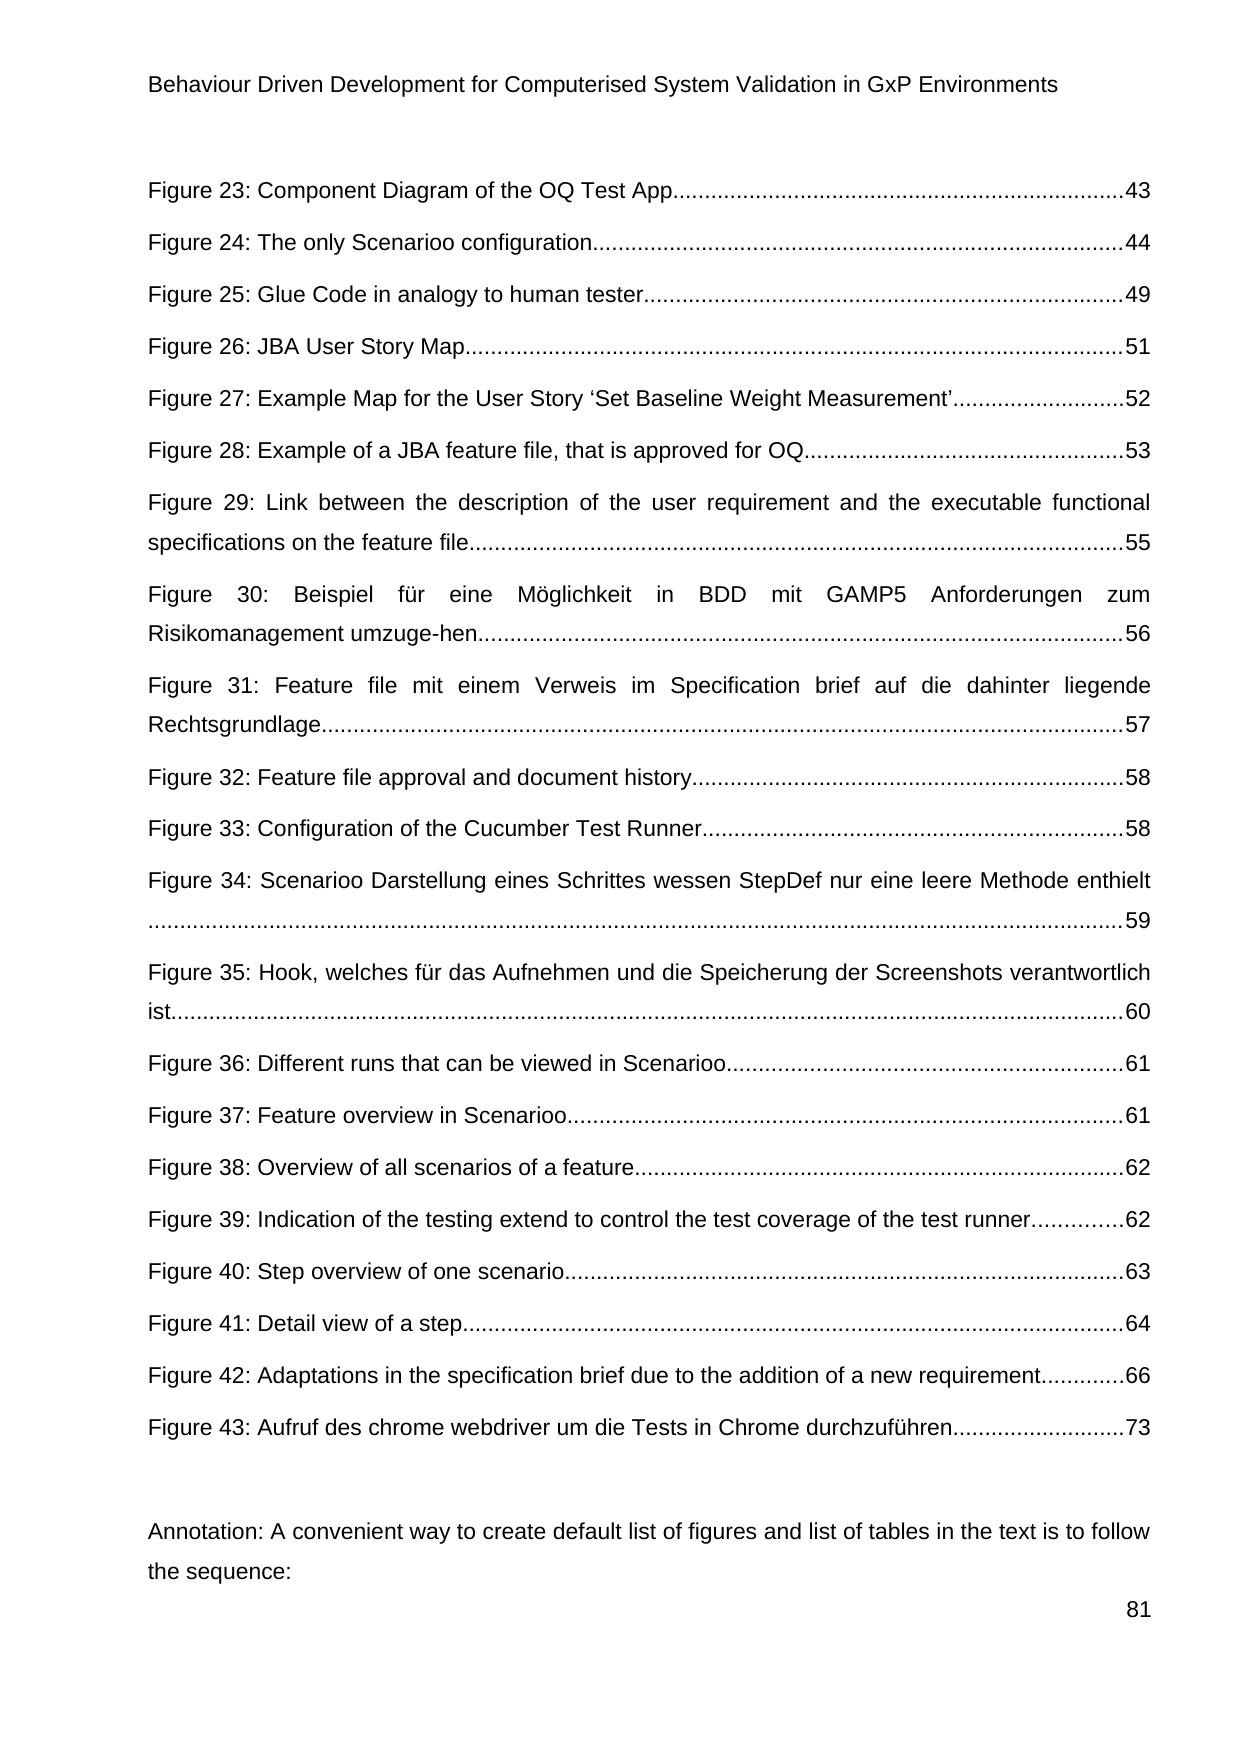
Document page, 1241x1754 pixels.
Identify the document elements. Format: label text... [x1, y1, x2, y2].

text Figure 36: Different runs that can be viewed in Scenarioo 61 [148, 1050, 1152, 1077]
text Figure 39: Indication of the testing extend to control the test coverage of the test runner 62 [148, 1206, 1152, 1233]
text Figure 27: Example Map for the User Story ‘Set Baseline Weight Measurement’ 52 [148, 385, 1152, 411]
text Figure 30: Beispiel für eine Möglichkeit in BDD mit GAMP5 Anforderungen zum Risikomanagement umzuge-hen 56 [148, 581, 1152, 646]
text Figure 31: Feature file mit einem Verweis im Specification brief auf die dahinter liegende Rechtsgrundlage 57 [148, 672, 1152, 738]
text Figure 35: Hook, welches für das Aufnehmen und die Speicherung der Screenshots verantwortlich ist 60 [148, 959, 1152, 1025]
text Figure 28: Example of a JBA feature file, that is approved for OQ 53 [148, 437, 1152, 463]
text Figure 25: Glue Code in analogy to human tester 49 [148, 281, 1152, 307]
text Figure 38: Overview of all scenarios of a feature 62 [148, 1154, 1152, 1181]
text Figure 23: Component Diagram of the OQ Test App 43 [148, 177, 1152, 203]
text Figure 40: Step overview of one scenario 63 [148, 1258, 1152, 1284]
text Figure 24: The only Scenarioo configuration 44 [148, 229, 1152, 256]
text Figure 33: Configuration of the Cucumber Test Runner 58 [148, 815, 1152, 842]
text Figure 29: Link between the description of the user requirement and the executable functional specifications on the feature file 55 [148, 489, 1152, 555]
text Figure 32: Feature file approval and document history 58 [148, 763, 1152, 790]
text Figure 37: Feature overview in Scenarioo 61 [148, 1102, 1152, 1129]
text Figure 42: Adaptations in the specification brief due to the addition of a new requirement 66 [148, 1362, 1152, 1388]
text Annotation: A convenient way to create default list of figures and list of tables in the text is to follow the sequence: [148, 1518, 1152, 1584]
text Figure 41: Detail view of a step 64 [148, 1310, 1152, 1337]
text Figure 43: Aufruf des chrome webdriver um die Tests in Chrome durchzuführen 73 [148, 1414, 1152, 1441]
text Figure 34: Scenarioo Darstellung eines Schrittes wessen StepDef nur eine leere Methode enthielt 59 [148, 867, 1152, 933]
text Figure 26: JBA User Story Map 51 [148, 333, 1152, 359]
